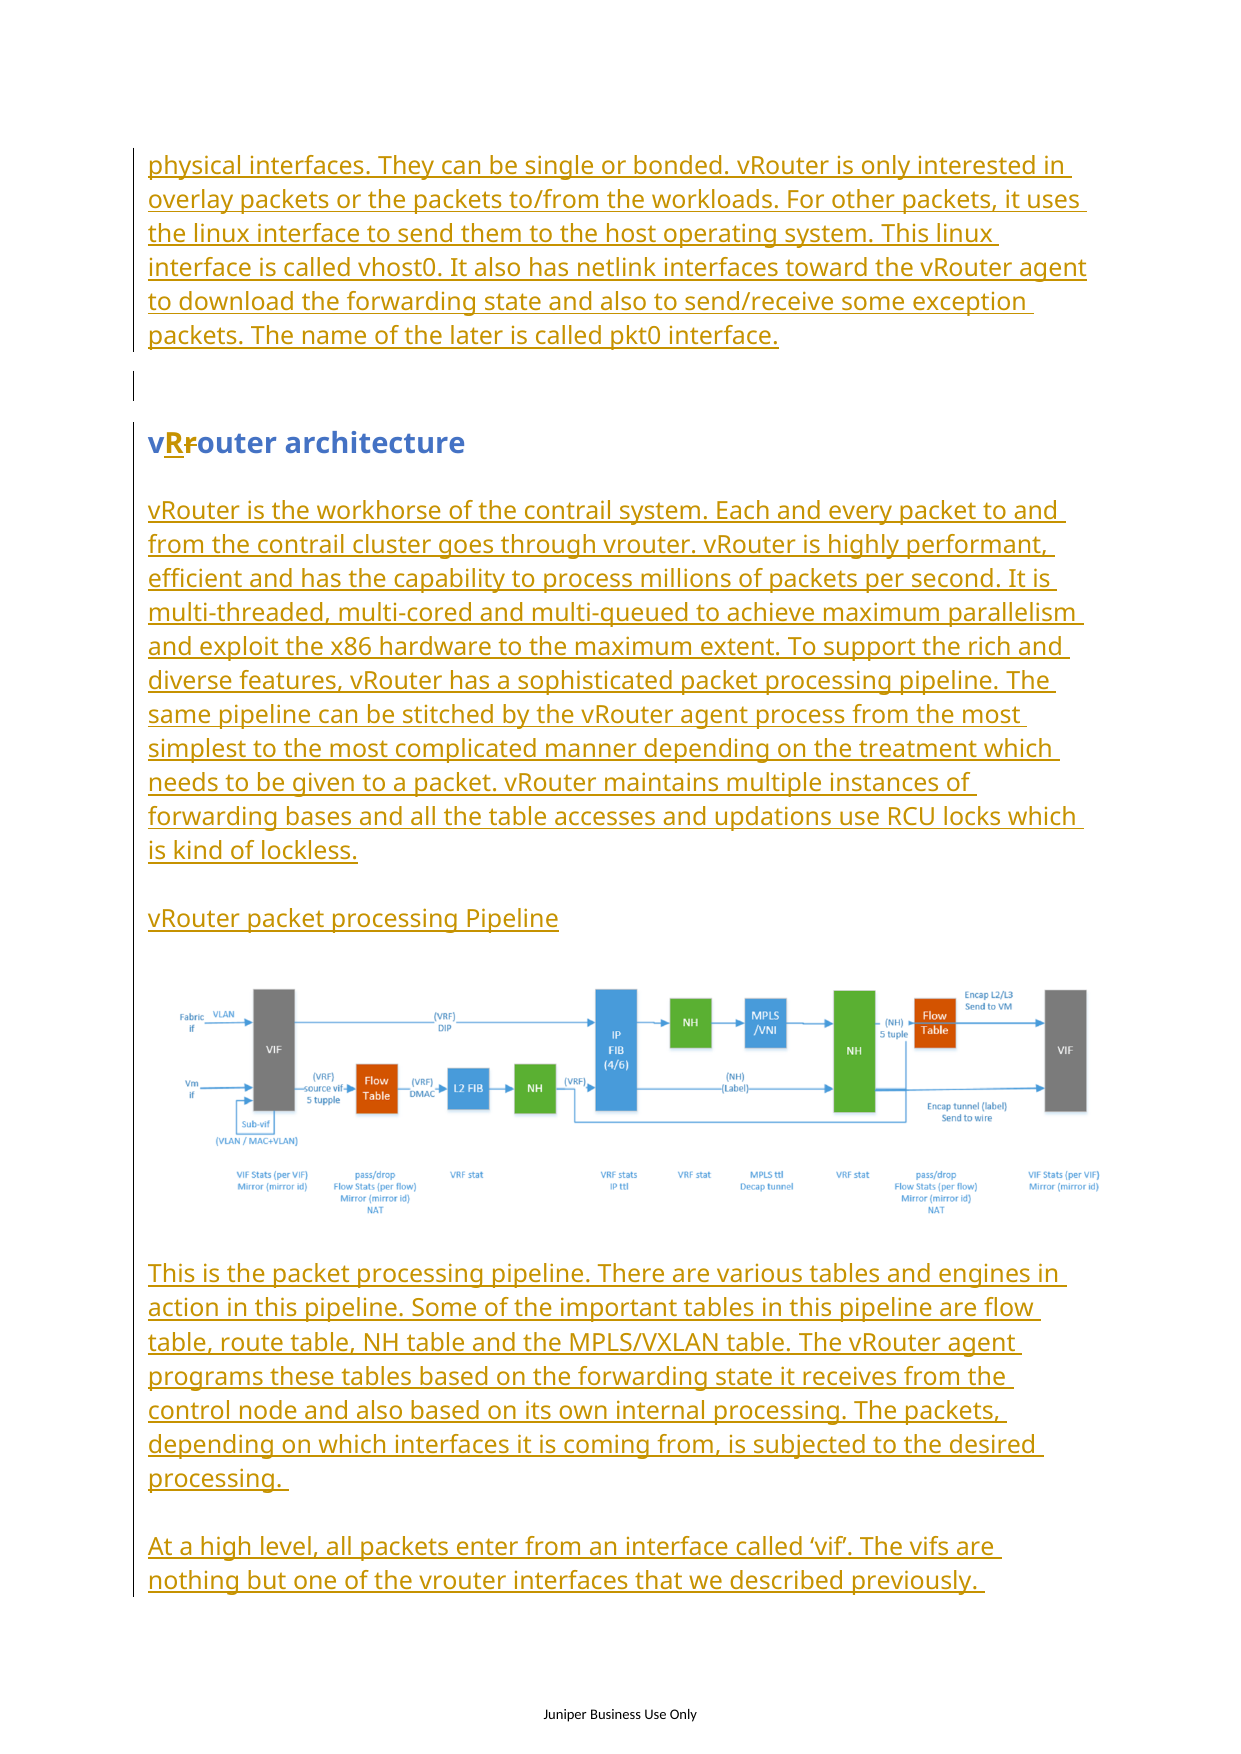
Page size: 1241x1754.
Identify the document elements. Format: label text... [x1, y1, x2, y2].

subtitle vouter architecture [148, 422, 1093, 462]
